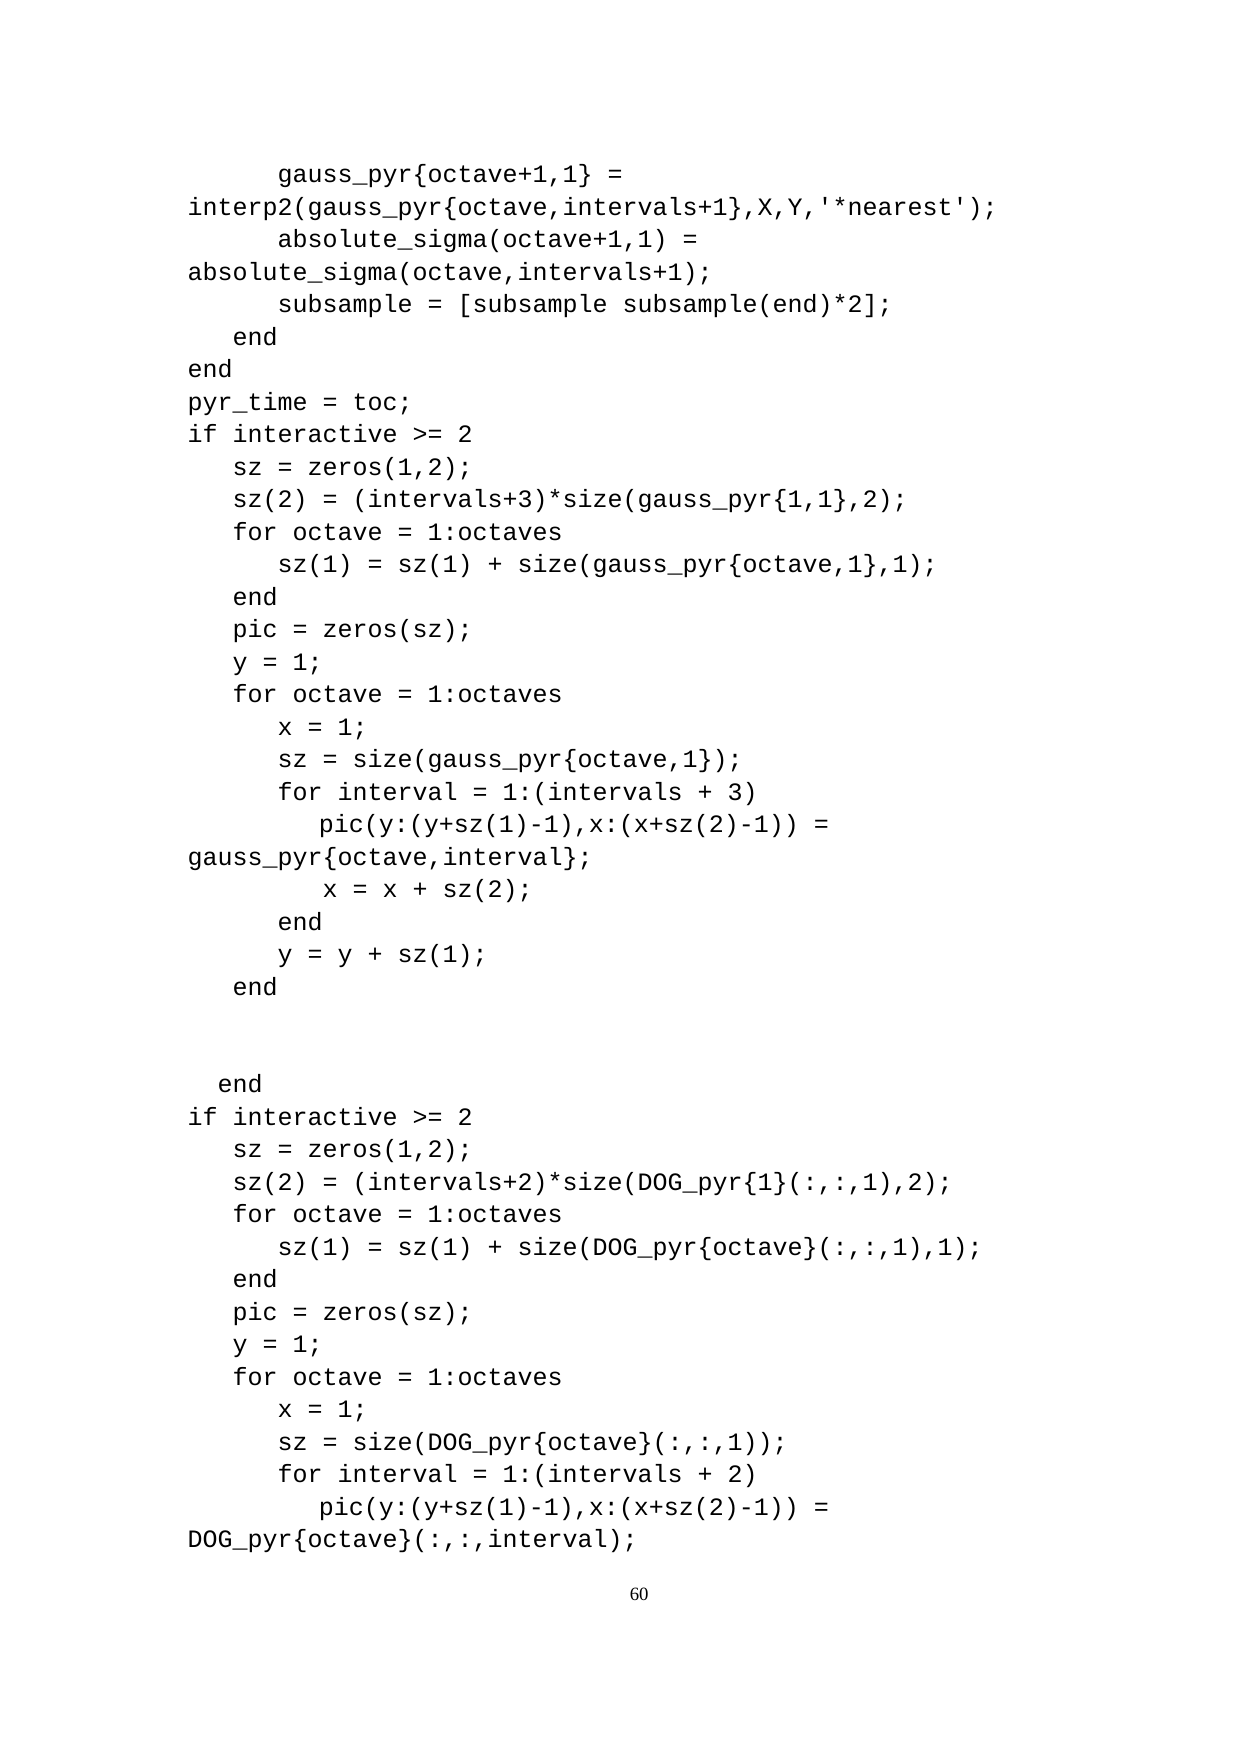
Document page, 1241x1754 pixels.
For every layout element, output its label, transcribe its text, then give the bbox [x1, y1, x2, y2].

text end [187, 355, 1053, 387]
text sz = size(DOG_pyr{octave}(:,:,1)); [187, 1427, 1053, 1460]
text end [187, 1070, 1053, 1102]
text end [187, 907, 1053, 940]
text x = 1; [187, 1395, 1053, 1427]
text if interactive >= 2 [187, 1102, 1053, 1135]
text for octave = 1:octaves [187, 1362, 1053, 1395]
text pic = zeros(sz); [187, 1297, 1053, 1330]
text pyr_time = toc; [187, 387, 1053, 420]
text for interval = 1:(intervals + 3) [187, 777, 1053, 810]
text sz(1) = sz(1) + size(gauss_pyr{octave,1},1); [187, 550, 1053, 582]
text y = 1; [187, 1330, 1053, 1362]
text end [187, 582, 1053, 615]
text x = 1; [187, 712, 1053, 745]
text if interactive >= 2 [187, 420, 1053, 452]
text subsample = [subsample subsample(end)*2]; [187, 290, 1053, 322]
text pic(y:(y+sz(1)-1),x:(x+sz(2)-1)) = gauss_pyr{octave,interval}; [187, 810, 1053, 875]
text for octave = 1:octaves [187, 1200, 1053, 1232]
text absolute_sigma(octave+1,1) = absolute_sigma(octave,intervals+1); [187, 225, 1053, 290]
text sz = size(gauss_pyr{octave,1}); [187, 745, 1053, 777]
text sz(2) = (intervals+3)*size(gauss_pyr{1,1},2); [187, 485, 1053, 517]
text sz(2) = (intervals+2)*size(DOG_pyr{1}(:,:,1),2); [187, 1167, 1053, 1200]
text sz(1) = sz(1) + size(DOG_pyr{octave}(:,:,1),1); [187, 1232, 1053, 1265]
text gauss_pyr{octave+1,1} = interp2(gauss_pyr{octave,intervals+1},X,Y,'*nearest'); [187, 160, 1053, 225]
text sz = zeros(1,2); [187, 452, 1053, 485]
text sz = zeros(1,2); [187, 1135, 1053, 1167]
text pic = zeros(sz); [187, 615, 1053, 647]
text end [187, 322, 1053, 355]
text end [187, 1265, 1053, 1297]
text for interval = 1:(intervals + 2) [187, 1460, 1053, 1492]
text for octave = 1:octaves [187, 517, 1053, 550]
text y = 1; [187, 647, 1053, 680]
text pic(y:(y+sz(1)-1),x:(x+sz(2)-1)) = DOG_pyr{octave}(:,:,interval); [187, 1492, 1053, 1557]
text for octave = 1:octaves [187, 680, 1053, 712]
text x = x + sz(2); [187, 875, 1053, 907]
text end [187, 972, 1053, 1005]
text y = y + sz(1); [187, 940, 1053, 972]
